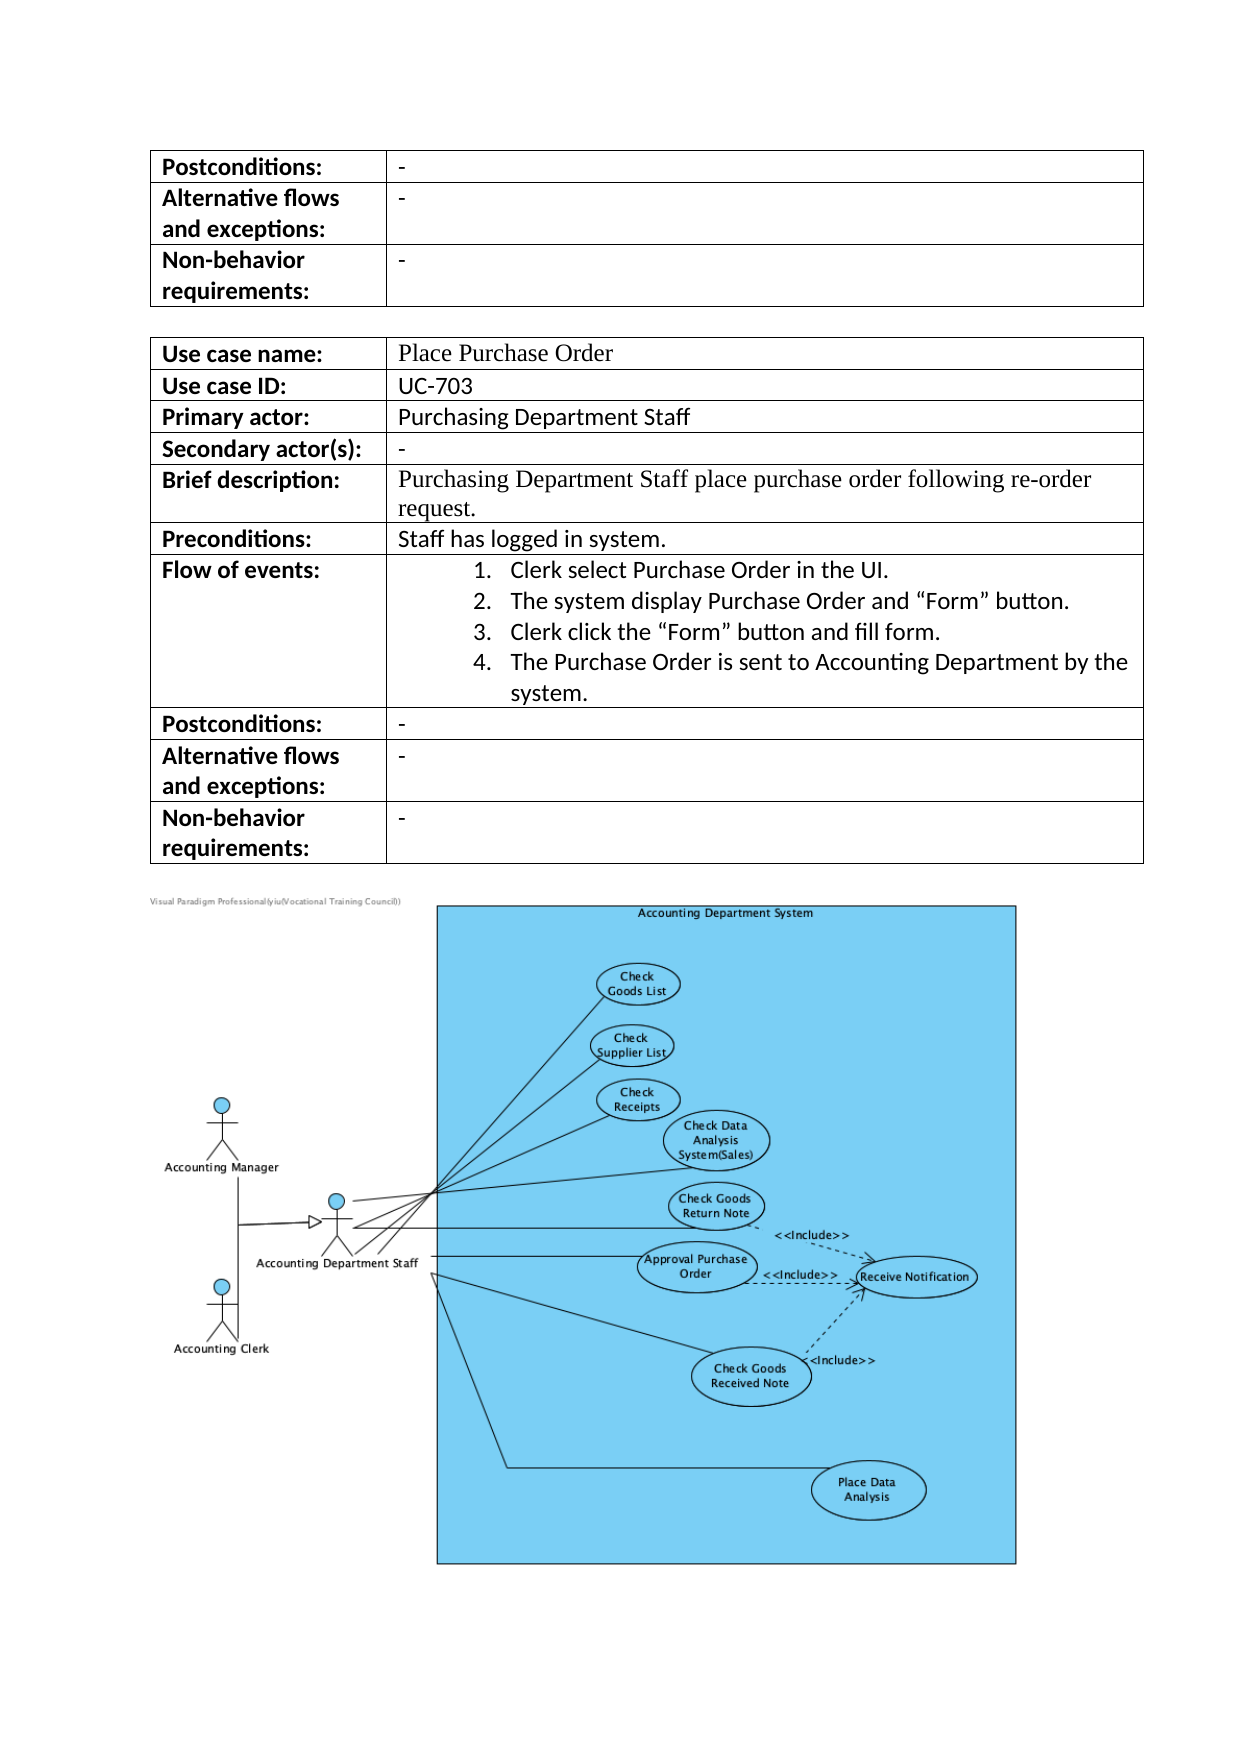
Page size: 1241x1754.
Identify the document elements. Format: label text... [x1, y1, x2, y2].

table_cell Flow of events: [151, 555, 386, 707]
table_cell Non-behavior requirements: [151, 245, 386, 306]
table_cell - [387, 151, 1143, 182]
table_cell Purchasing Department Staff [387, 401, 1143, 432]
table_cell Primary actor: [151, 401, 386, 432]
table_cell UC-703 [387, 370, 1143, 400]
table_cell Alternative flows and exceptions: [151, 183, 386, 244]
table_cell Purchasing Department Staff place purchase order following re-order request. [387, 465, 1143, 522]
table_cell Postconditions: [151, 151, 386, 182]
table_cell Non-behavior requirements: [151, 802, 386, 863]
table_header Use case name: [151, 338, 386, 369]
table_header Place Purchase Order [387, 338, 1143, 369]
table_cell - [387, 708, 1143, 739]
table_cell Secondary actor(s): [151, 433, 386, 463]
table_cell Brief description: [151, 465, 386, 522]
table_cell Alternative flows and exceptions: [151, 740, 386, 801]
table_cell Staff has logged in system. [387, 523, 1143, 554]
table_cell - [387, 740, 1143, 801]
table_cell Use case ID: [151, 370, 386, 400]
table_cell - [387, 802, 1143, 863]
table_cell Clerk select Purchase Order in the UI. The system display Purchase Order and “Form” button. Clerk click the “Form” button and fill form. The Purchase Order is sent to Accounting Department by the system. [387, 555, 1143, 707]
table_cell Postconditions: [151, 708, 386, 739]
table_cell - [387, 183, 1143, 244]
picture [150, 894, 1030, 1578]
table_cell Preconditions: [151, 523, 386, 554]
table_cell - [387, 245, 1143, 306]
table_cell - [387, 433, 1143, 463]
